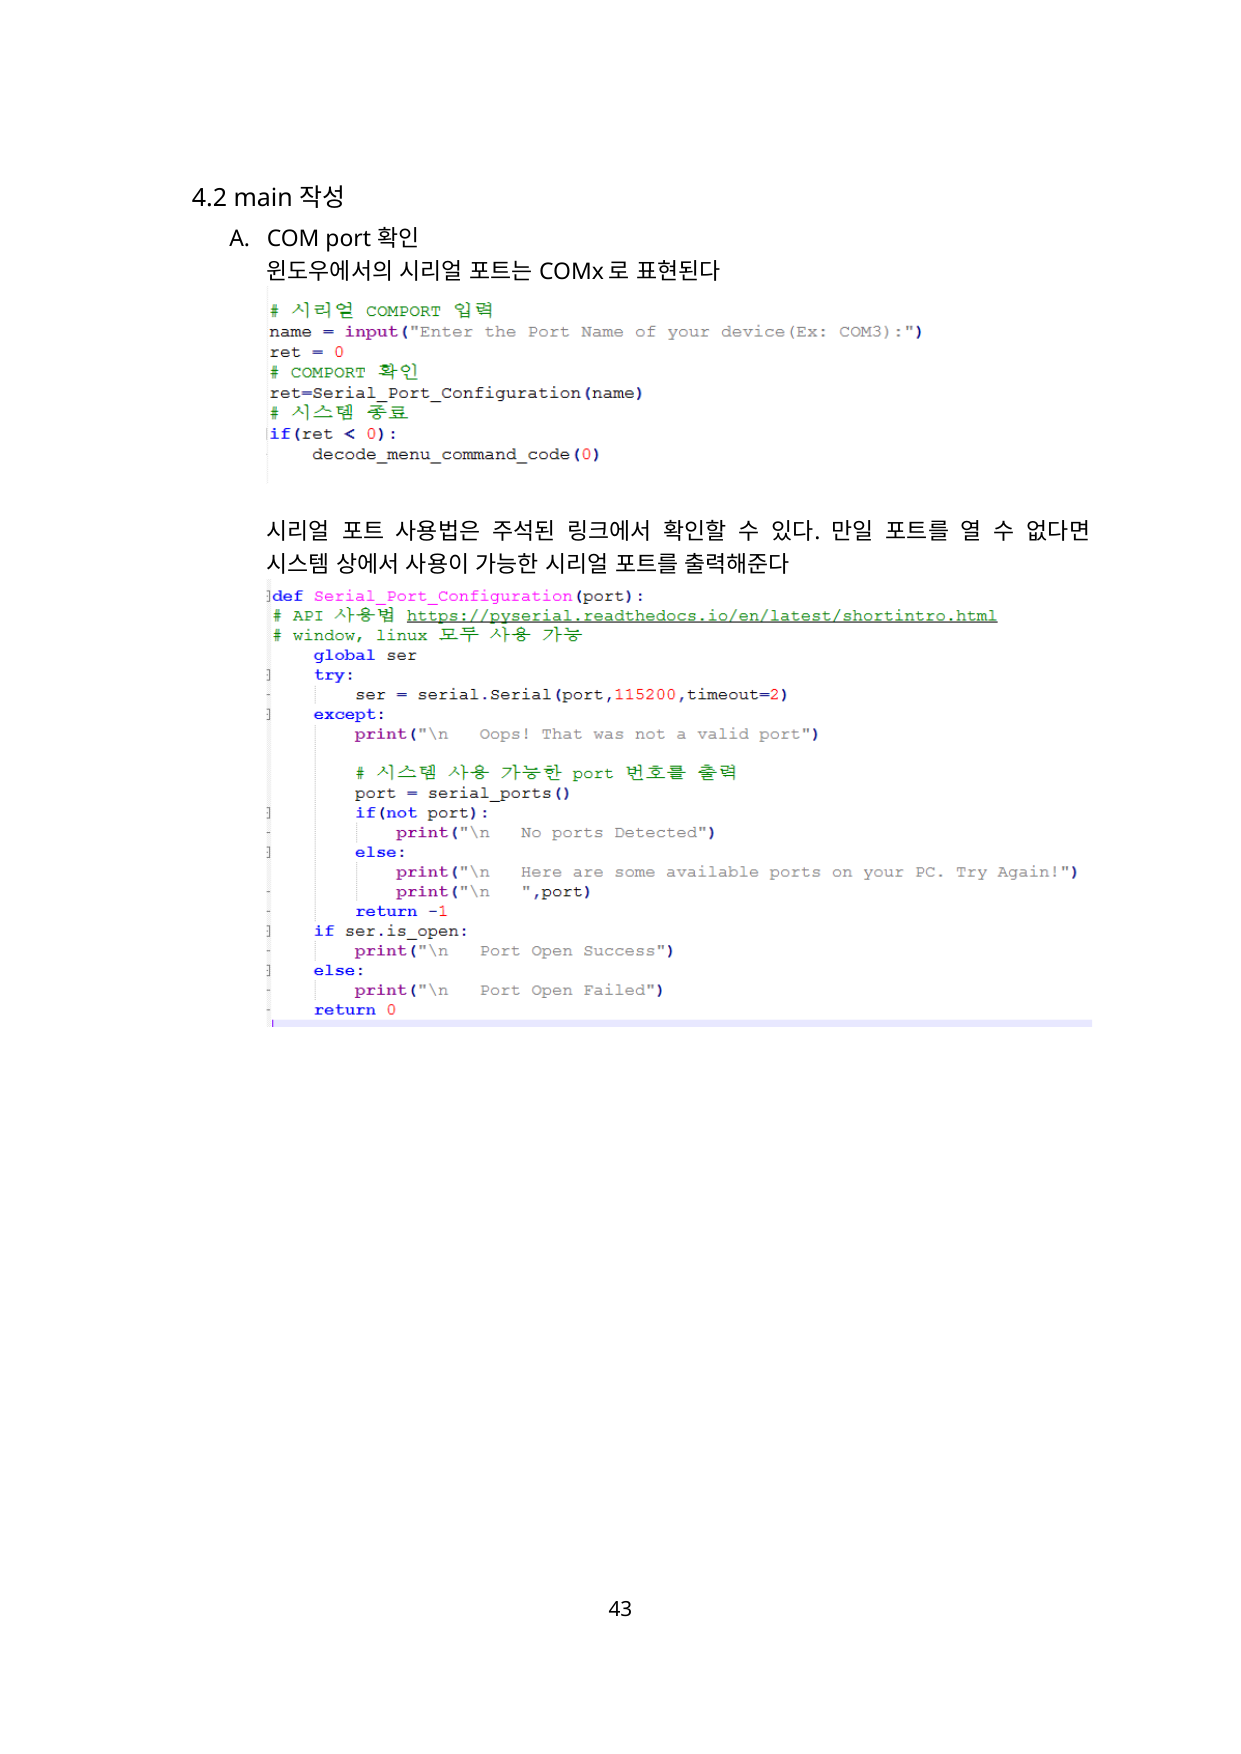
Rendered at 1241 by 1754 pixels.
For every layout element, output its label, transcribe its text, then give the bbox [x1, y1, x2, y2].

subtitle main 작성 [192, 177, 1090, 213]
list 시리얼 포트 사용법은 주석된 링크에서 확인할 수 있다. 만일 포트를 열 수 없다면 시스템 상에서 사용이 가능한 시리얼 포트를 출력해준다 [267, 512, 1090, 579]
picture [266, 286, 977, 484]
list 윈도우에서의 시리얼 포트는 COMx로 표현된다 [267, 253, 1090, 286]
list COM port 확인 [229, 220, 1090, 253]
picture [266, 579, 1093, 1027]
